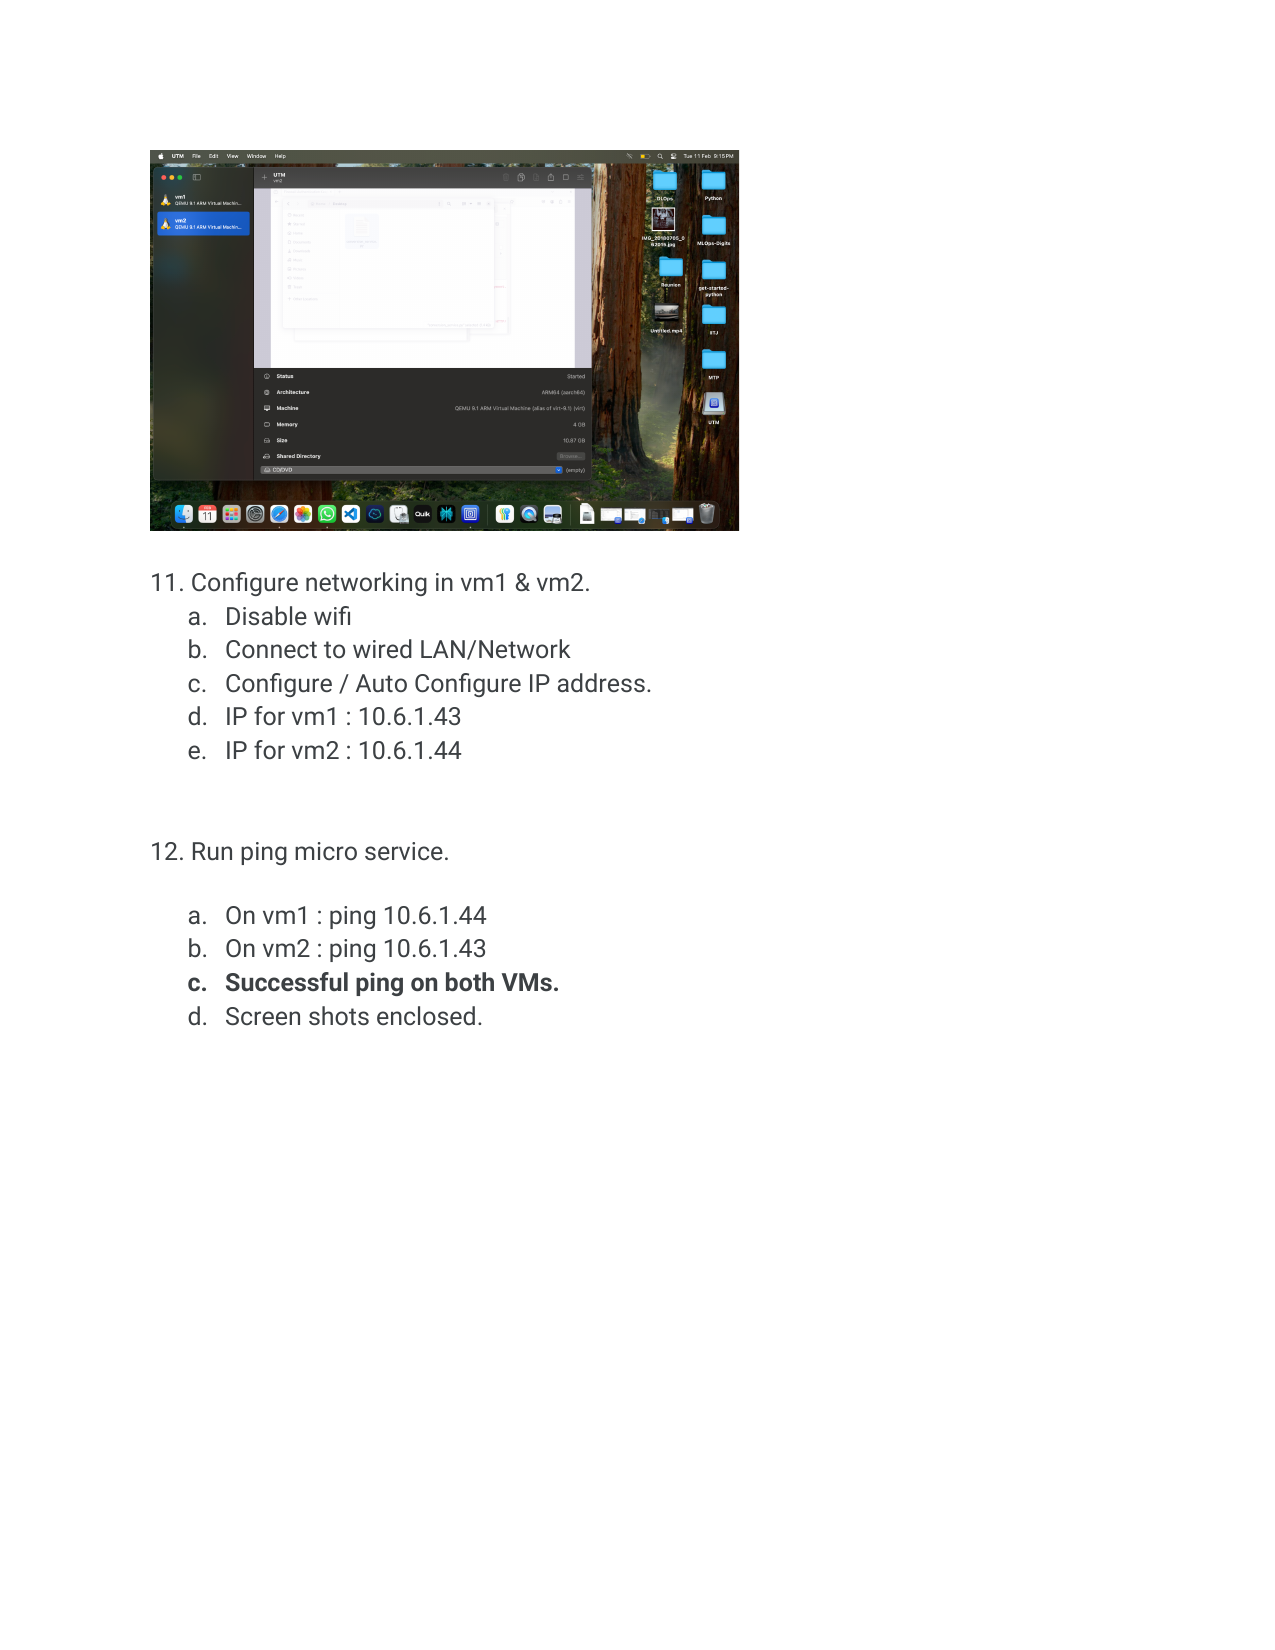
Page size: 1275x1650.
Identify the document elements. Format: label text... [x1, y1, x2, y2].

list IP for vm1 : 10.6.1.43 [187, 703, 1125, 732]
list Disable wifi [187, 602, 1125, 631]
list IP for vm2 : 10.6.1.44 [187, 736, 1125, 766]
list On vm1 : ping 10.6.1.44 [187, 901, 1125, 930]
list Successful ping on both VMs. [187, 968, 1125, 998]
list Connect to wired LAN/Network [187, 635, 1125, 664]
list Configure / Auto Configure IP address. [187, 669, 1125, 698]
list On vm2 : ping 10.6.1.43 [187, 935, 1125, 964]
text 11. Configure networking in vm1 & vm2. [150, 568, 1125, 597]
list Screen shots enclosed. [187, 1002, 1125, 1031]
picture [150, 150, 740, 531]
text 12. Run ping micro service. [150, 837, 1125, 866]
